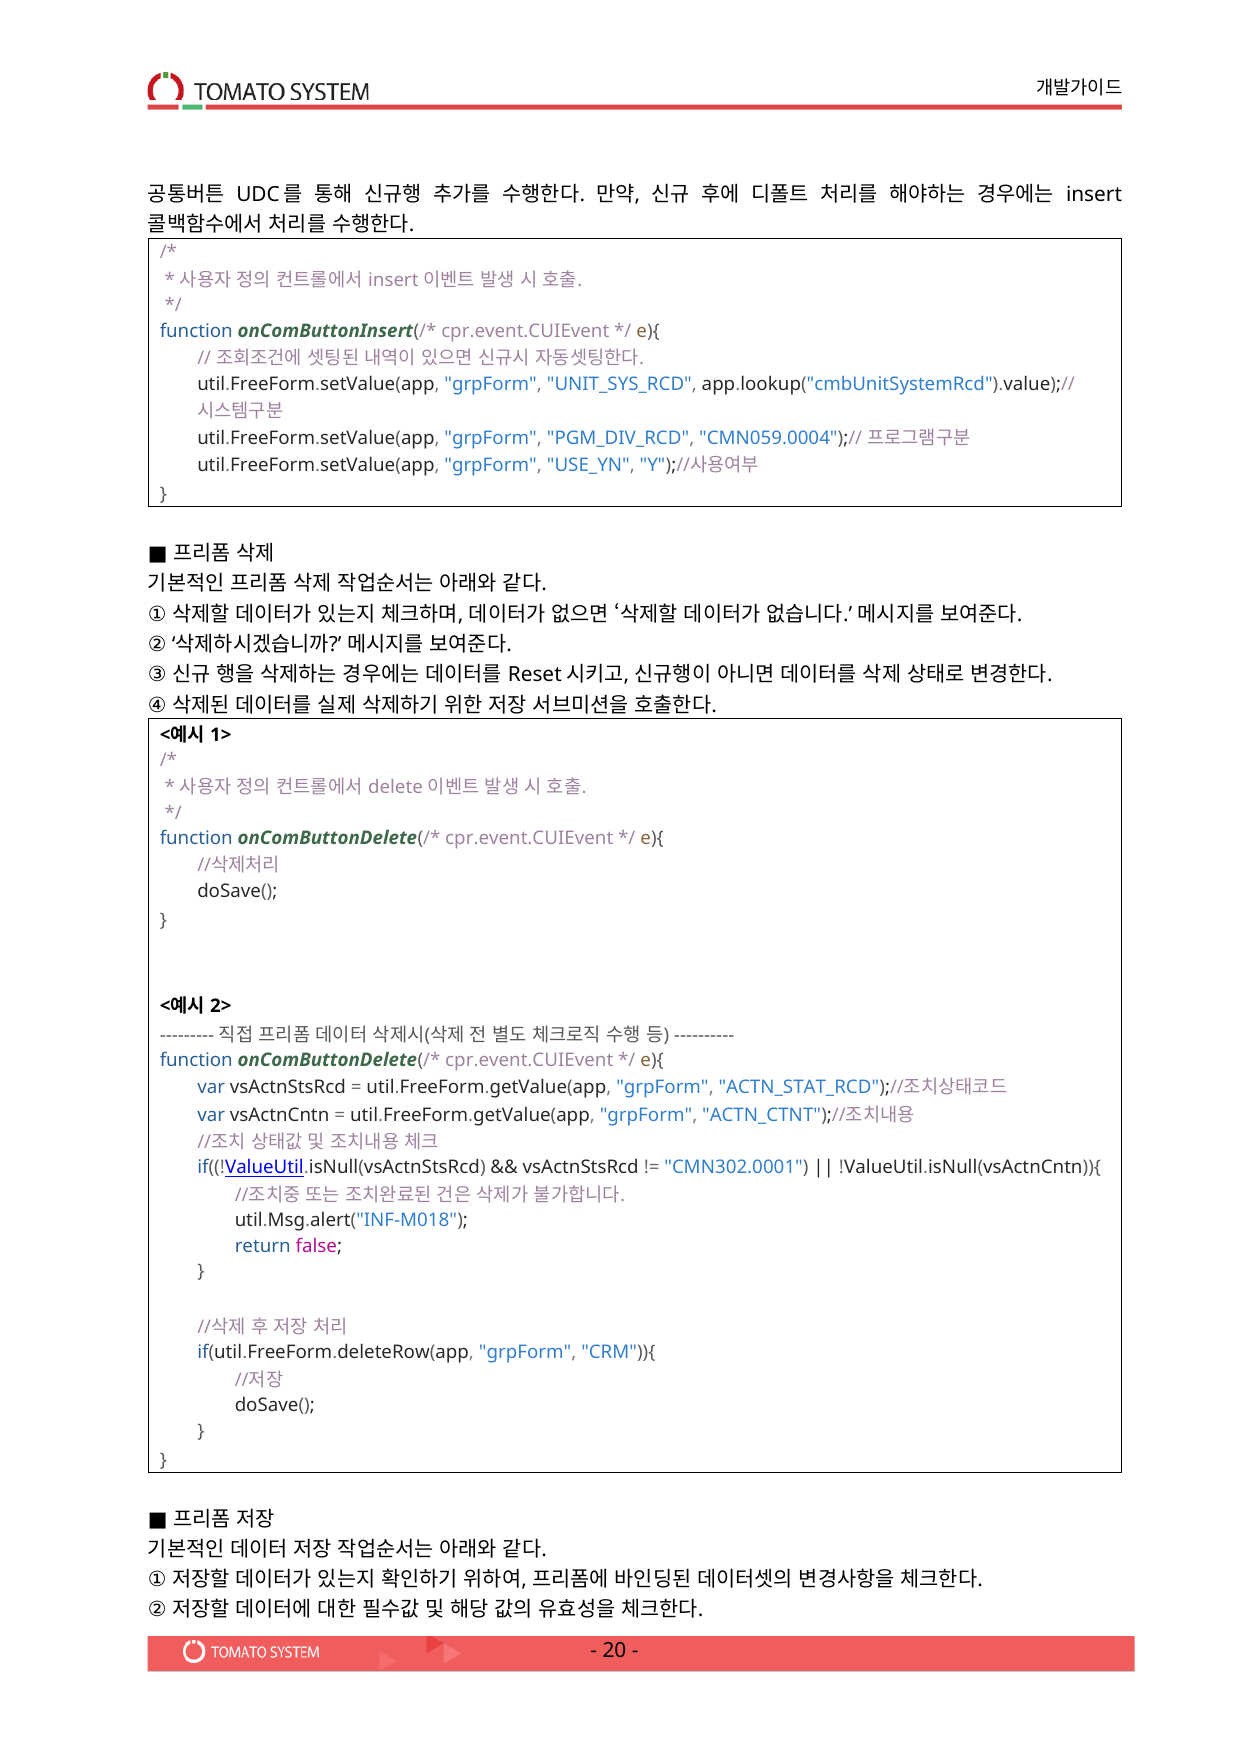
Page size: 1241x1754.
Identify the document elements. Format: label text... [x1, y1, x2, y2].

text ■ 프리폼 삭제 [148, 536, 1122, 567]
text 기본적인 프리폼 삭제 작업순서는 아래와 같다. [148, 567, 1122, 597]
picture [147, 1636, 1135, 1672]
table_header <예시 1> /* * 사용자 정의 컨트롤에서 delete 이벤트 발생 시 호출. */ function onComButtonDelete(/* cpr.event.CUIEvent */ e){ //삭제처리 doSave(); } <예시 2> --------- 직접 프리폼 데이터 삭제시(삭제 전 별도 체크로직 수행 등) ---------- function onComButtonDelete(/* cpr.event.CUIEvent */ e){ var vsActnStsRcd = util.FreeForm.getValue(app, "grpForm", "ACTN_STAT_RCD");//조치상태코드 var vsActnCntn = util.FreeForm.getValue(app, "grpForm", "ACTN_CTNT");//조치내용 //조치 상태값 및 조치내용 체크 if((!ValueUtil.isNull(vsActnStsRcd) && vsActnStsRcd != "CMN302.0001") || !ValueUtil.isNull(vsActnCntn)){ //조치중 또는 조치완료된 건은 삭제가 불가합니다. util.Msg.alert("INF-M018"); return false; } //삭제 후 저장 처리 if(util.FreeForm.deleteRow(app, "grpForm", "CRM")){ //저장 doSave(); } } [149, 719, 1121, 1472]
text ① 저장할 데이터가 있는지 확인하기 위하여, 프리폼에 바인딩된 데이터셋의 변경사항을 체크한다. [148, 1562, 1122, 1593]
text 기본적인 데이터 저장 작업순서는 아래와 같다. [148, 1532, 1122, 1562]
text ② ‘삭제하시겠습니까?’ 메시지를 보여준다. [148, 627, 1122, 657]
text ① 삭제할 데이터가 있는지 체크하며, 데이터가 없으면 ‘삭제할 데이터가 없습니다.’ 메시지를 보여준다. [148, 597, 1122, 627]
text ② 저장할 데이터에 대한 필수값 및 해당 값의 유효성을 체크한다. [148, 1593, 1122, 1623]
picture [147, 72, 1123, 112]
text ④ 삭제된 데이터를 실제 삭제하기 위한 저장 서브미션을 호출한다. [148, 688, 1122, 718]
text ③ 신규 행을 삭제하는 경우에는 데이터를 Reset시키고, 신규행이 아니면 데이터를 삭제 상태로 변경한다. [148, 657, 1122, 688]
text 공통버튼 UDC를 통해 신규행 추가를 수행한다. 만약, 신규 후에 디폴트 처리를 해야하는 경우에는 insert 콜백함수에서 처리를 수행한다. [148, 177, 1122, 238]
text ■ 프리폼 저장 [148, 1502, 1122, 1532]
table_header /* * 사용자 정의 컨트롤에서 insert 이벤트 발생 시 호출. */ function onComButtonInsert(/* cpr.event.CUIEvent */ e){ // 조회조건에 셋팅된 내역이 있으면 신규시 자동셋팅한다. util.FreeForm.setValue(app, "grpForm", "UNIT_SYS_RCD", app.lookup("cmbUnitSystemRcd").value);// 시스템구분 util.FreeForm.setValue(app, "grpForm", "PGM_DIV_RCD", "CMN059.0004");// 프로그램구분 util.FreeForm.setValue(app, "grpForm", "USE_YN", "Y");//사용여부 } [149, 239, 1121, 506]
